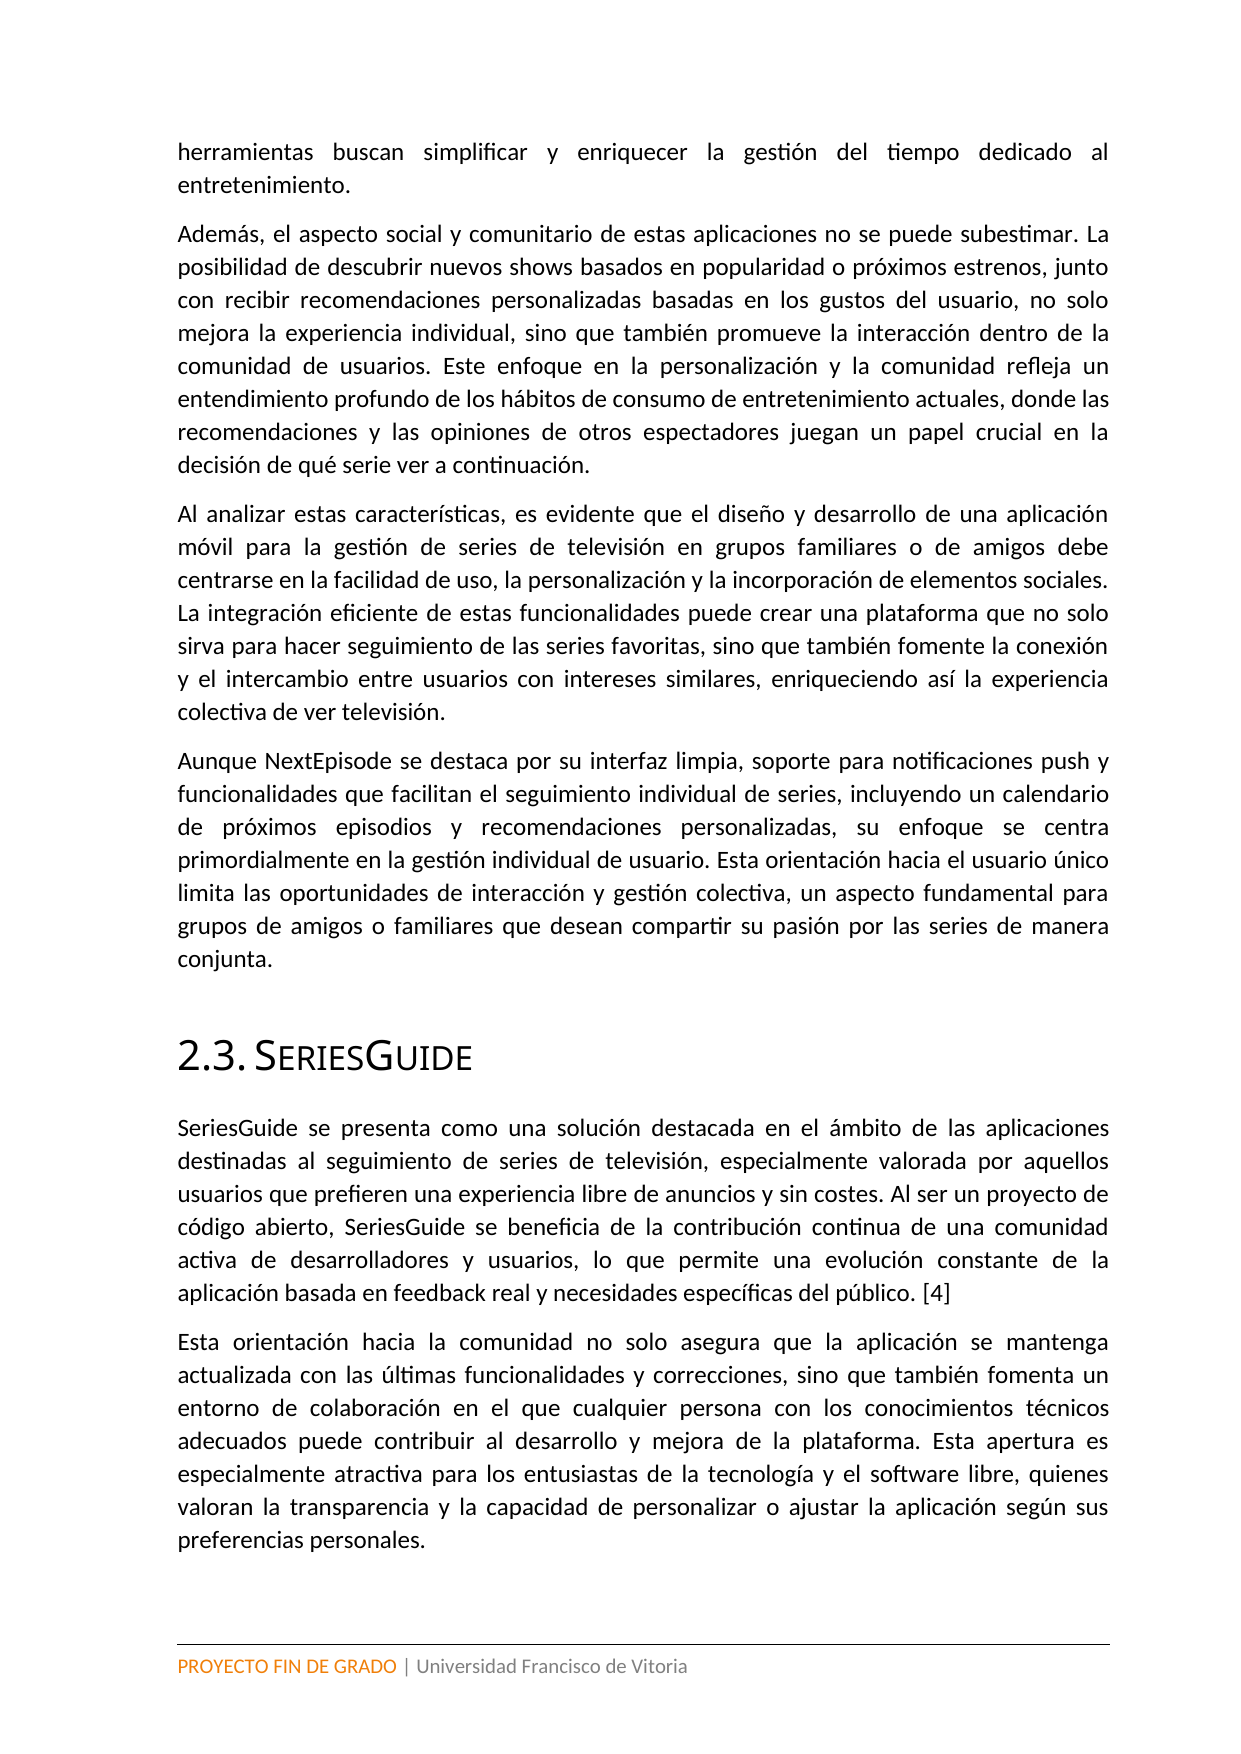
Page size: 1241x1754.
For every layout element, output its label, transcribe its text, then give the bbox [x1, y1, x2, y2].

subtitle SeriesGuide [177, 1026, 1110, 1083]
text Al analizar estas características, es evidente que el diseño y desarrollo de una aplicación móvil para la gestión de series de televisión en grupos familiares o de amigos debe centrarse en la facilidad de uso, la personalización y la incorporación de elementos sociales. La integración eficiente de estas funcionalidades puede crear una plataforma que no solo sirva para hacer seguimiento de las series favoritas, sino que también fomente la conexión y el intercambio entre usuarios con intereses similares, enriqueciendo así la experiencia colectiva de ver televisión. [177, 498, 1110, 726]
text Además, el aspecto social y comunitario de estas aplicaciones no se puede subestimar. La posibilidad de descubrir nuevos shows basados en popularidad o próximos estrenos, junto con recibir recomendaciones personalizadas basadas en los gustos del usuario, no solo mejora la experiencia individual, sino que también promueve la interacción dentro de la comunidad de usuarios. Este enfoque en la personalización y la comunidad refleja un entendimiento profundo de los hábitos de consumo de entretenimiento actuales, donde las recomendaciones y las opiniones de otros espectadores juegan un papel crucial en la decisión de qué serie ver a continuación. [177, 218, 1110, 479]
text Esta orientación hacia la comunidad no solo asegura que la aplicación se mantenga actualizada con las últimas funcionalidades y correcciones, sino que también fomenta un entorno de colaboración en el que cualquier persona con los conocimientos técnicos adecuados puede contribuir al desarrollo y mejora de la plataforma. Esta apertura es especialmente atractiva para los entusiastas de la tecnología y el software libre, quienes valoran la transparencia y la capacidad de personalizar o ajustar la aplicación según sus preferencias personales. [177, 1326, 1110, 1554]
text Aunque NextEpisode se destaca por su interfaz limpia, soporte para notificaciones push y funcionalidades que facilitan el seguimiento individual de series, incluyendo un calendario de próximos episodios y recomendaciones personalizadas, su enfoque se centra primordialmente en la gestión individual de usuario. Esta orientación hacia el usuario único limita las oportunidades de interacción y gestión colectiva, un aspecto fundamental para grupos de amigos o familiares que desean compartir su pasión por las series de manera conjunta. [177, 745, 1110, 973]
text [177, 136, 1110, 199]
text SeriesGuide se presenta como una solución destacada en el ámbito de las aplicaciones destinadas al seguimiento de series de televisión, especialmente valorada por aquellos usuarios que prefieren una experiencia libre de anuncios y sin costes. Al ser un proyecto de código abierto, SeriesGuide se beneficia de la contribución continua de una comunidad activa de desarrolladores y usuarios, lo que permite una evolución constante de la aplicación basada en feedback real y necesidades específicas del público. [177, 1112, 1110, 1307]
